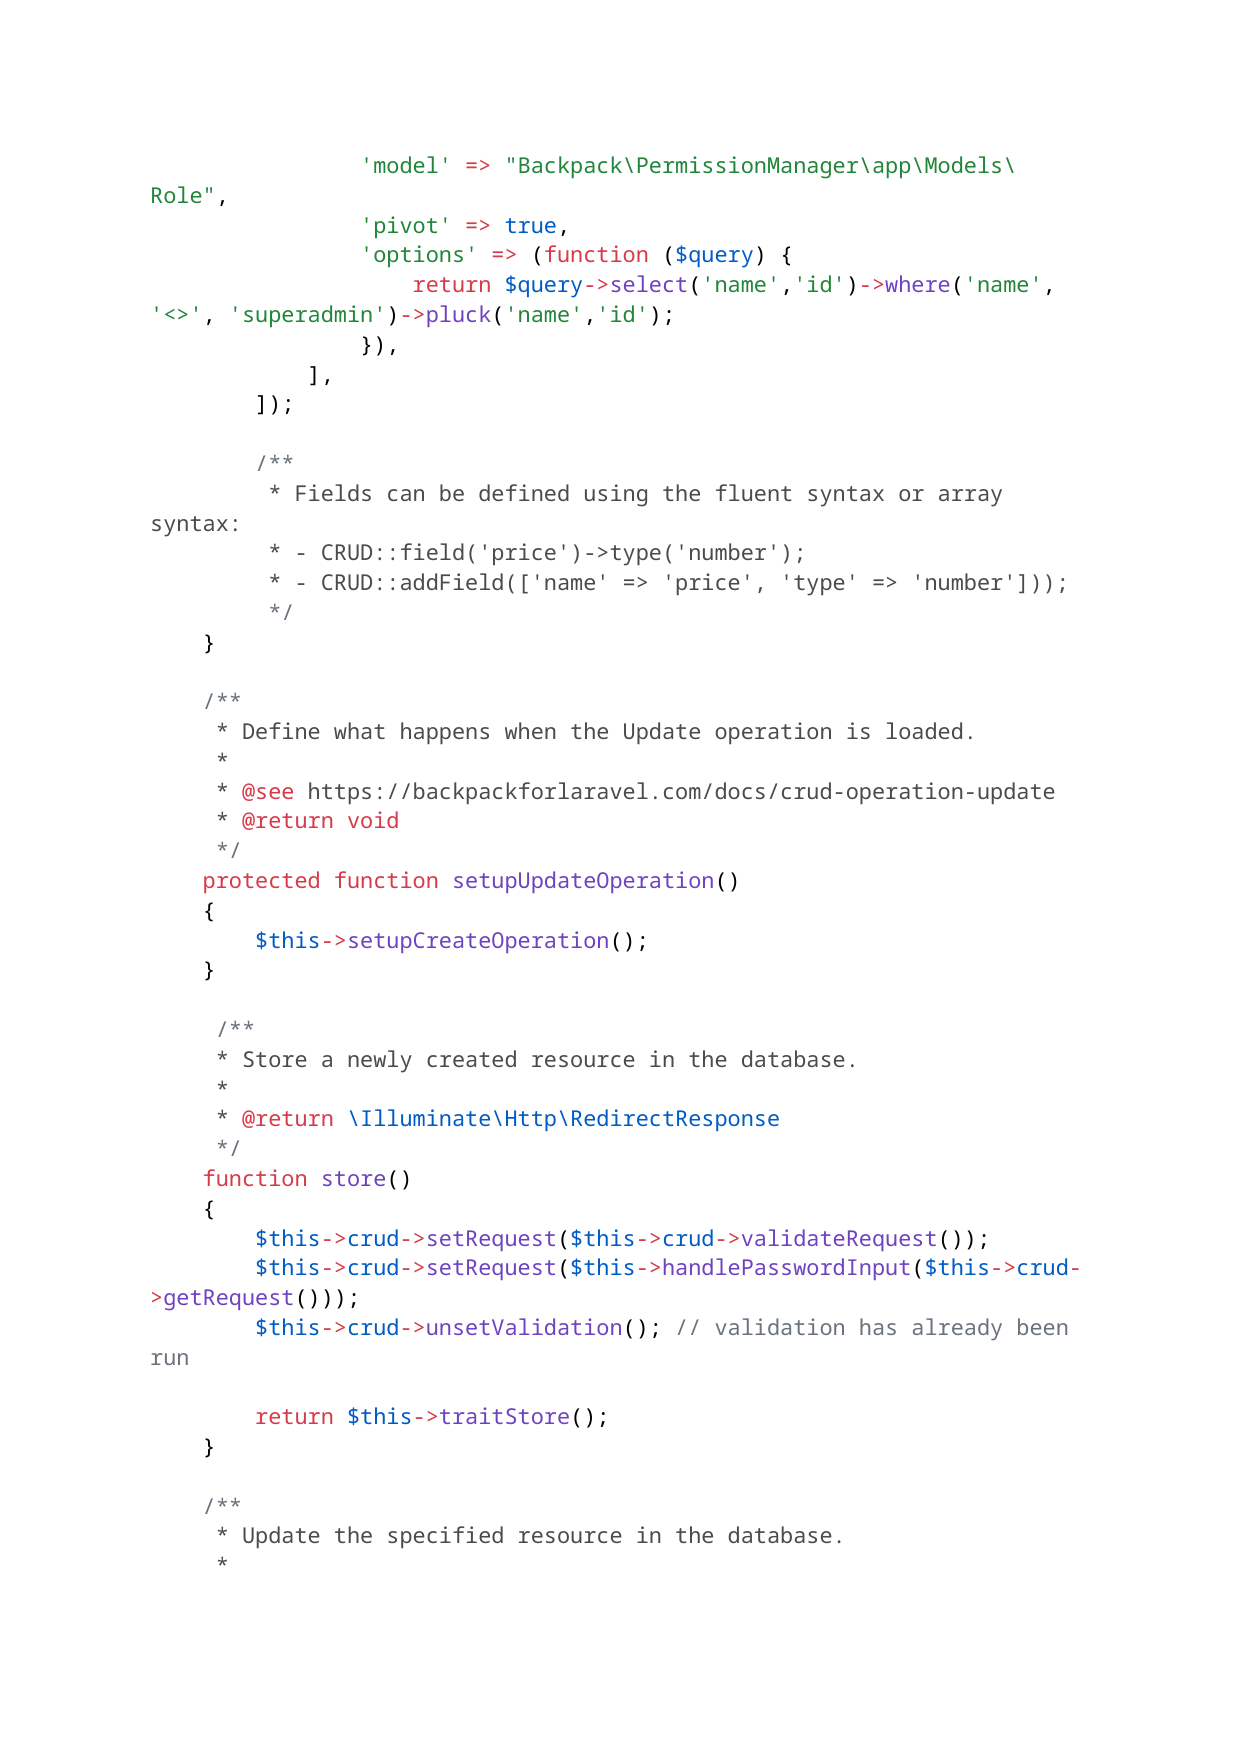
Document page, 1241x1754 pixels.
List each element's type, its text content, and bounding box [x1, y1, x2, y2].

text $this->crud->setRequest($this->crud->validateRequest()); [150, 1222, 1090, 1252]
text } [150, 1431, 1090, 1461]
text return $this->traitStore(); [150, 1401, 1090, 1431]
text /** [150, 448, 1090, 478]
text * Update the specified resource in the database. [150, 1520, 1090, 1550]
text * [150, 1550, 1090, 1580]
text * Store a newly created resource in the database. [150, 1044, 1090, 1073]
text } [150, 627, 1090, 656]
text return $query->select('name','id')->where('name', '<>', 'superadmin')->pluck('name','id'); [150, 269, 1090, 329]
text protected function setupUpdateOperation() [150, 865, 1090, 895]
text * [150, 746, 1090, 776]
text 'pivot' => true, [150, 209, 1090, 239]
text 'model' => "Backpack\PermissionManager\app\Models\Role", [150, 150, 1090, 209]
text }), [150, 329, 1090, 358]
text ], [150, 358, 1090, 388]
text } [150, 954, 1090, 984]
text * @return void [150, 805, 1090, 835]
text $this->crud->unsetValidation(); // validation has already been run [150, 1312, 1090, 1371]
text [150, 1252, 1090, 1312]
text * Fields can be defined using the fluent syntax or array syntax: [150, 478, 1090, 537]
text ]); [150, 388, 1090, 418]
text * - CRUD::field('price')->type('number'); [150, 537, 1090, 567]
text */ [150, 835, 1090, 865]
text * @return \Illuminate\Http\RedirectResponse [150, 1103, 1090, 1133]
text */ [150, 597, 1090, 627]
text { [150, 1193, 1090, 1222]
text * @see https://backpackforlaravel.com/docs/crud-operation-update [150, 776, 1090, 805]
text function store() [150, 1163, 1090, 1193]
text 'options' => (function ($query) { [150, 239, 1090, 269]
text * - CRUD::addField(['name' => 'price', 'type' => 'number'])); [150, 567, 1090, 597]
text * [150, 1073, 1090, 1103]
text { [150, 895, 1090, 924]
text $this->setupCreateOperation(); [150, 924, 1090, 954]
text /** [150, 1014, 1090, 1044]
text /** [150, 686, 1090, 716]
text * Define what happens when the Update operation is loaded. [150, 716, 1090, 746]
text */ [150, 1133, 1090, 1163]
text /** [150, 1491, 1090, 1520]
